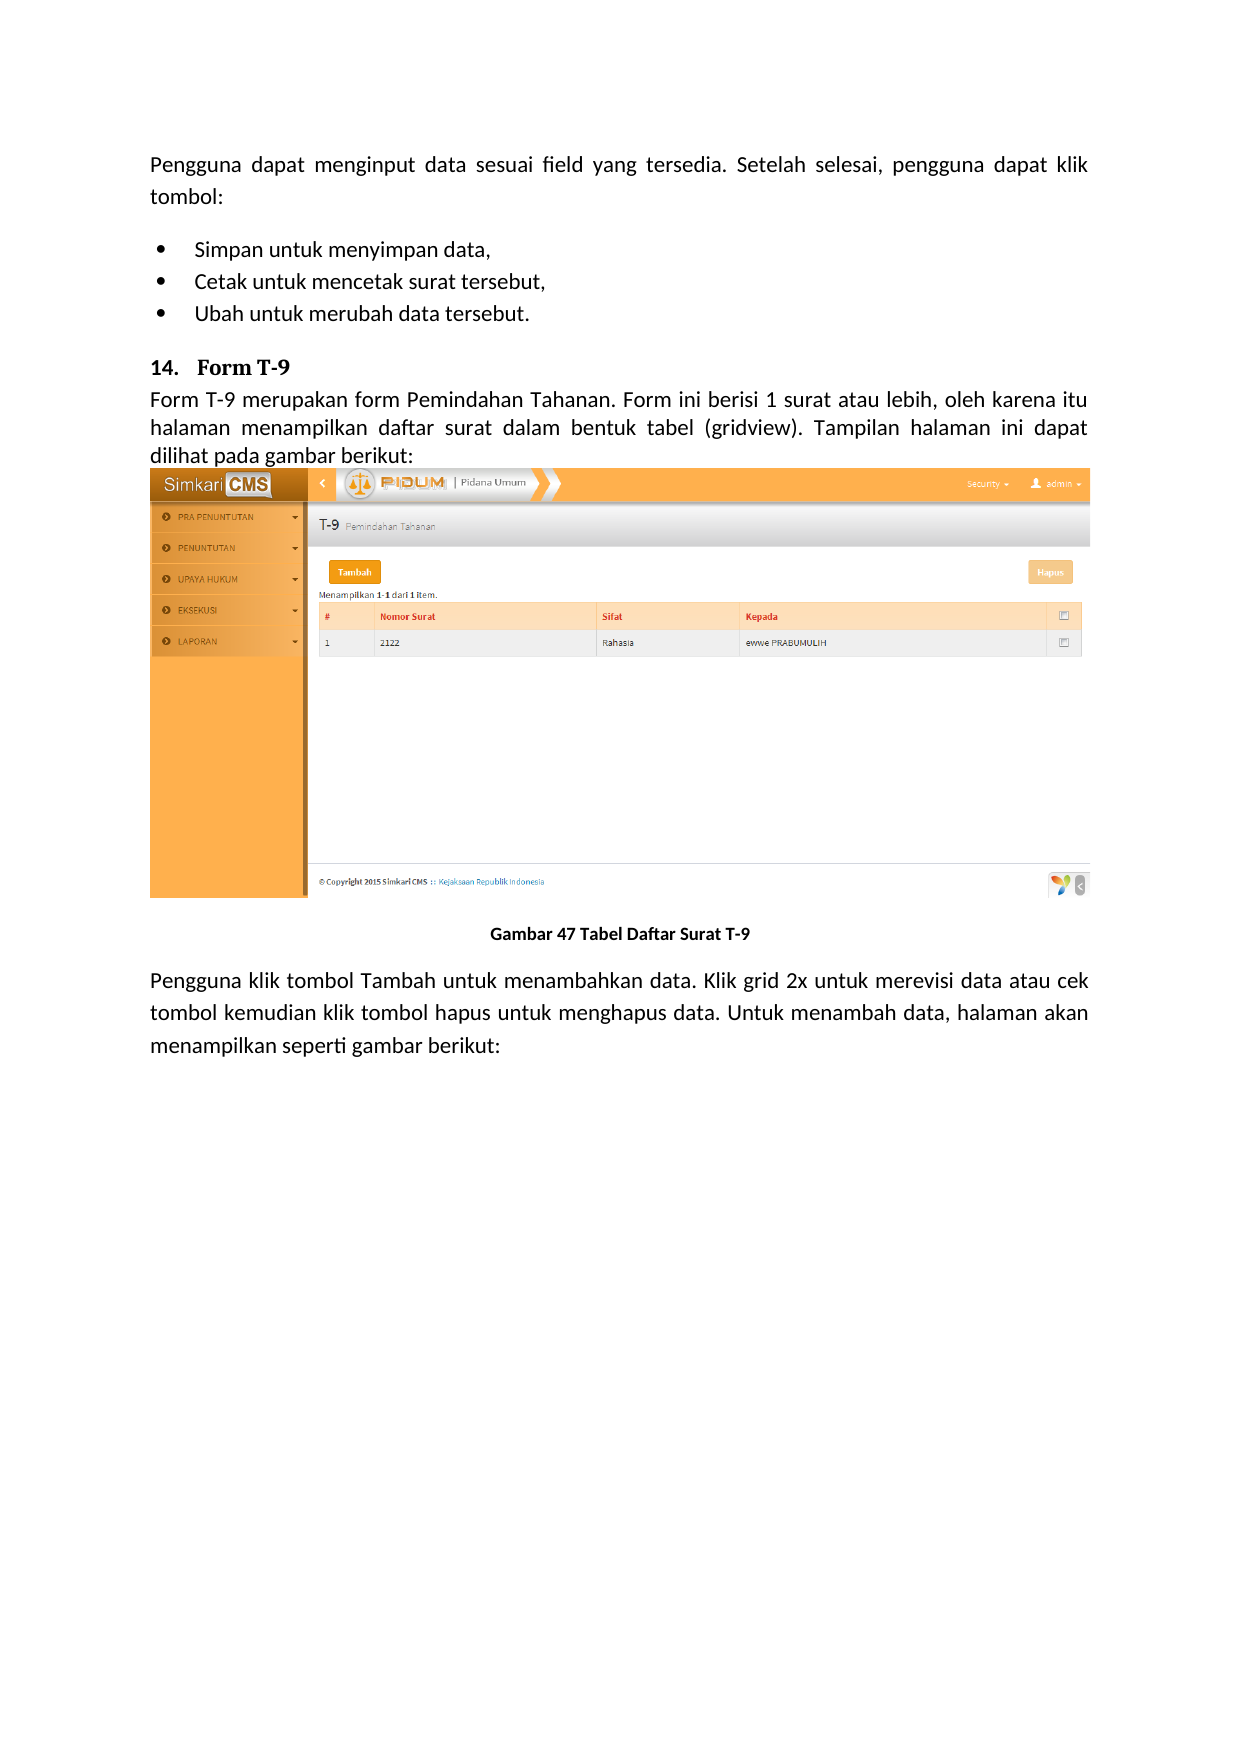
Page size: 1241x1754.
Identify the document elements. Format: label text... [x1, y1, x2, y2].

text Gambar 47 Tabel Daftar Surat T-9 [150, 923, 1090, 946]
list Cetak untuk mencetak surat tersebut, [157, 267, 1090, 295]
text Pengguna klik tombol Tambah untuk menambahkan data. Klik grid 2x untuk merevisi data atau cek tombol kemudian klik tombol hapus untuk menghapus data. Untuk menambah data, halaman akan menampilkan seperti gambar berikut: [150, 966, 1090, 1059]
list Ubah untuk merubah data tersebut. [157, 299, 1090, 328]
picture [150, 468, 1091, 898]
list Simpan untuk menyimpan data, [157, 235, 1090, 263]
text Form T-9 merupakan form Pemindahan Tahanan. Form ini berisi 1 surat atau lebih, oleh karena itu halaman menampilkan daftar surat dalam bentuk tabel (gridview). Tampilan halaman ini dapat dilihat pada gambar berikut: [150, 385, 1090, 468]
subtitle Form T-9 [150, 353, 1090, 381]
text Pengguna dapat menginput data sesuai field yang tersedia. Setelah selesai, pengguna dapat klik tombol: [150, 150, 1090, 210]
